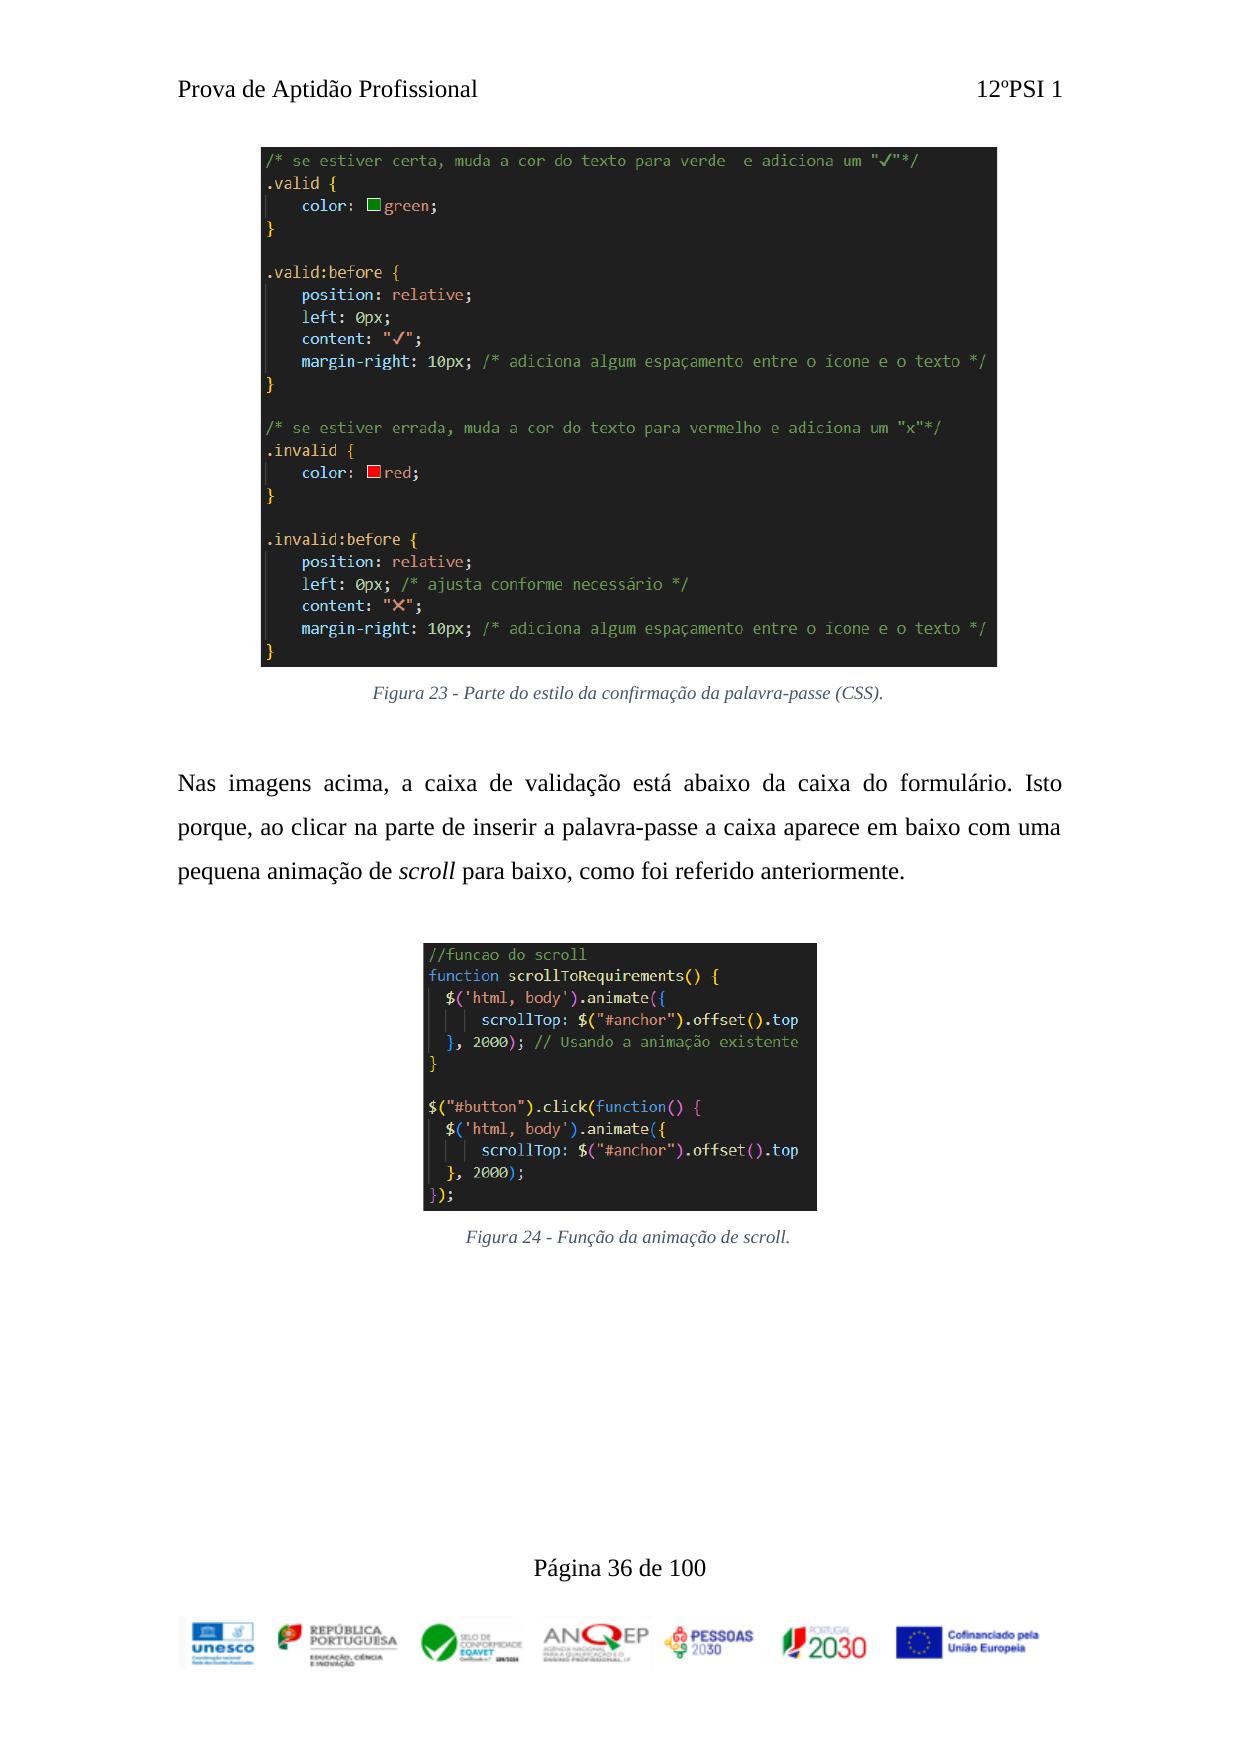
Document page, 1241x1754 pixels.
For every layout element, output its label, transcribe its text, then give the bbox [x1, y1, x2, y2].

text Nas imagens acima, a caixa de validação está abaixo da caixa do formulário. Isto porque, ao clicar na parte de inserir a palavra-passe a caixa aparece em baixo com uma pequena animação de scroll para baixo, como foi referido anteriormente. [177, 768, 1063, 884]
picture [177, 1615, 1084, 1677]
picture [260, 147, 998, 667]
picture [423, 943, 817, 1211]
